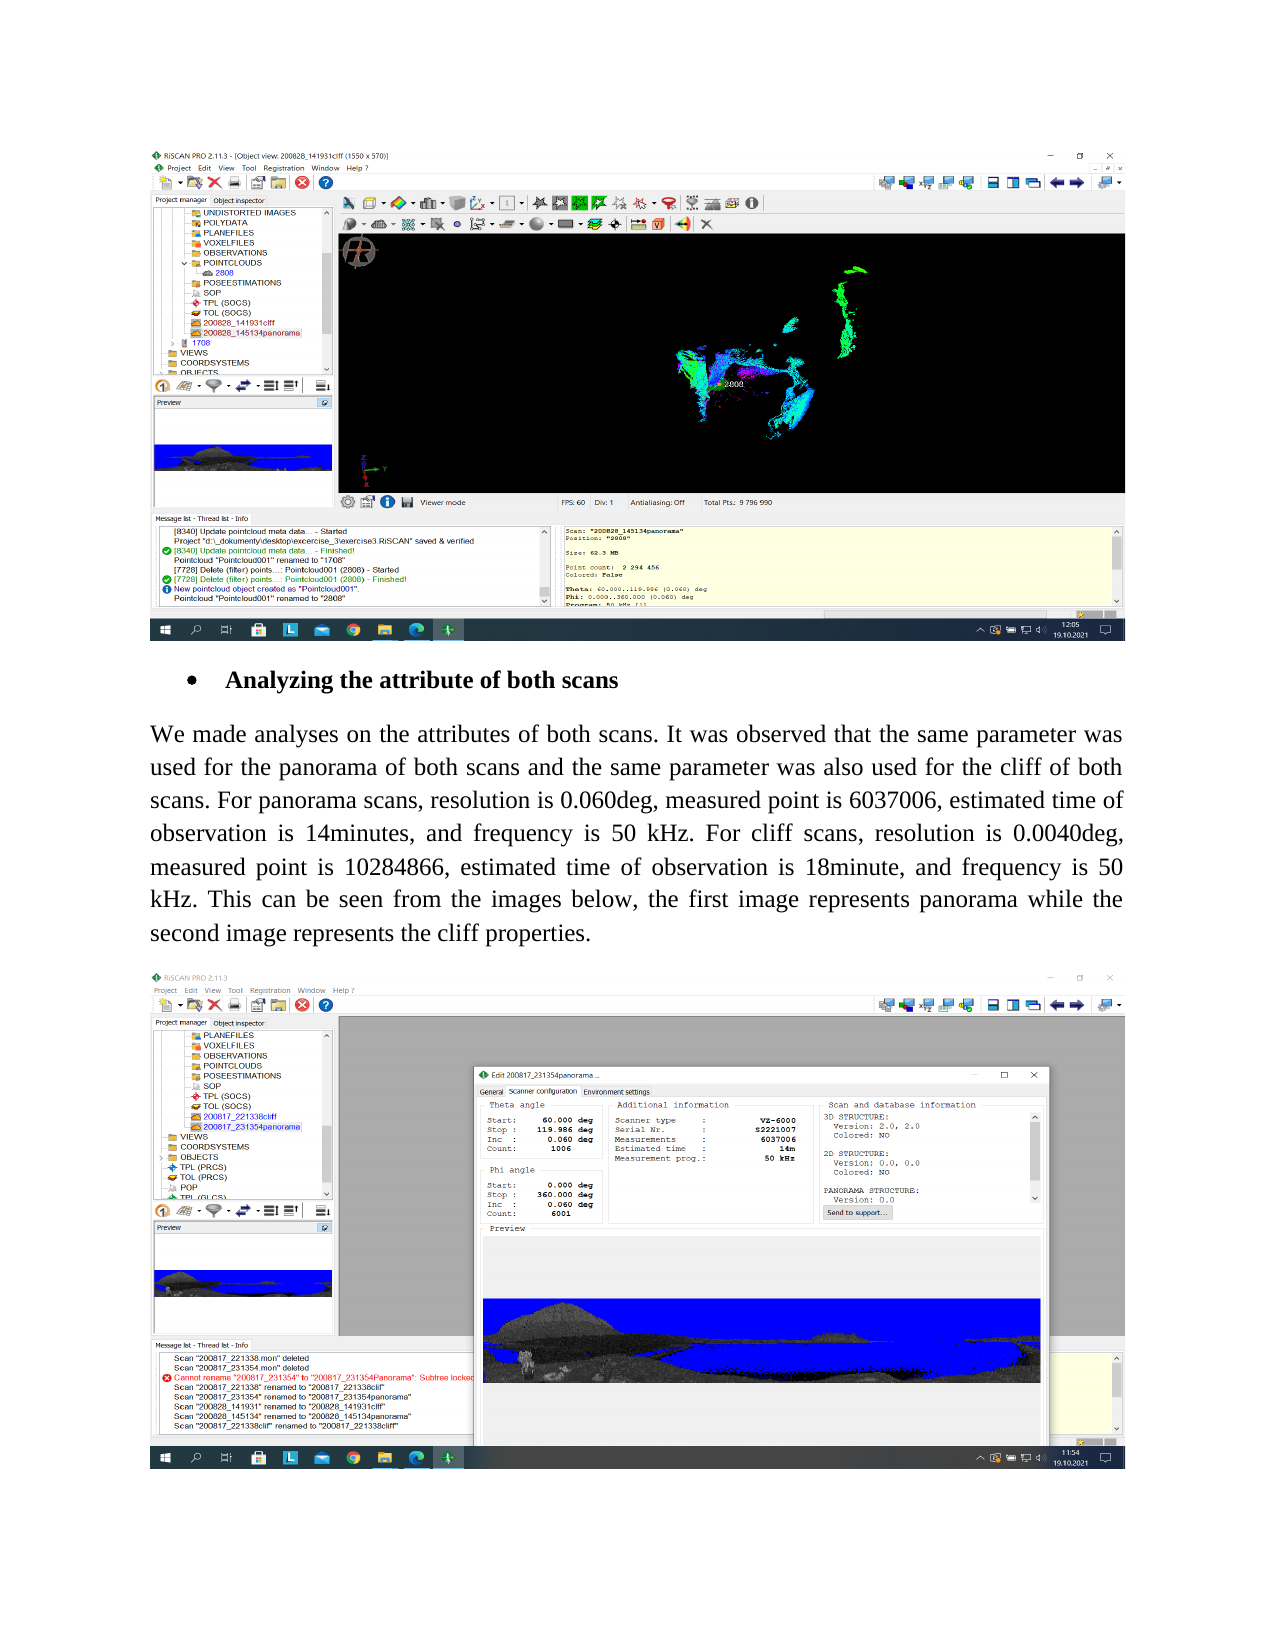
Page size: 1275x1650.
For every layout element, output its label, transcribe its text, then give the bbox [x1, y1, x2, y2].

list Analyzing the attribute of both scans [187, 666, 1125, 694]
picture [150, 150, 1125, 641]
text We made analyses on the attributes of both scans. It was observed that the same parameter was used for the panorama of both scans and the same parameter was also used for the cliff of both scans. For panorama scans, resolution is 0.060deg, measured point is 6037006, estimated time of observation is 14minutes, and frequency is 50 kHz. For cliff scans, resolution is 0.0040deg, measured point is 10284866, estimated time of observation is 18minute, and frequency is 50 kHz. This can be seen from the images below, the first image represents panorama while the second image represents the cliff properties. [150, 719, 1125, 946]
picture [150, 971, 1125, 1469]
